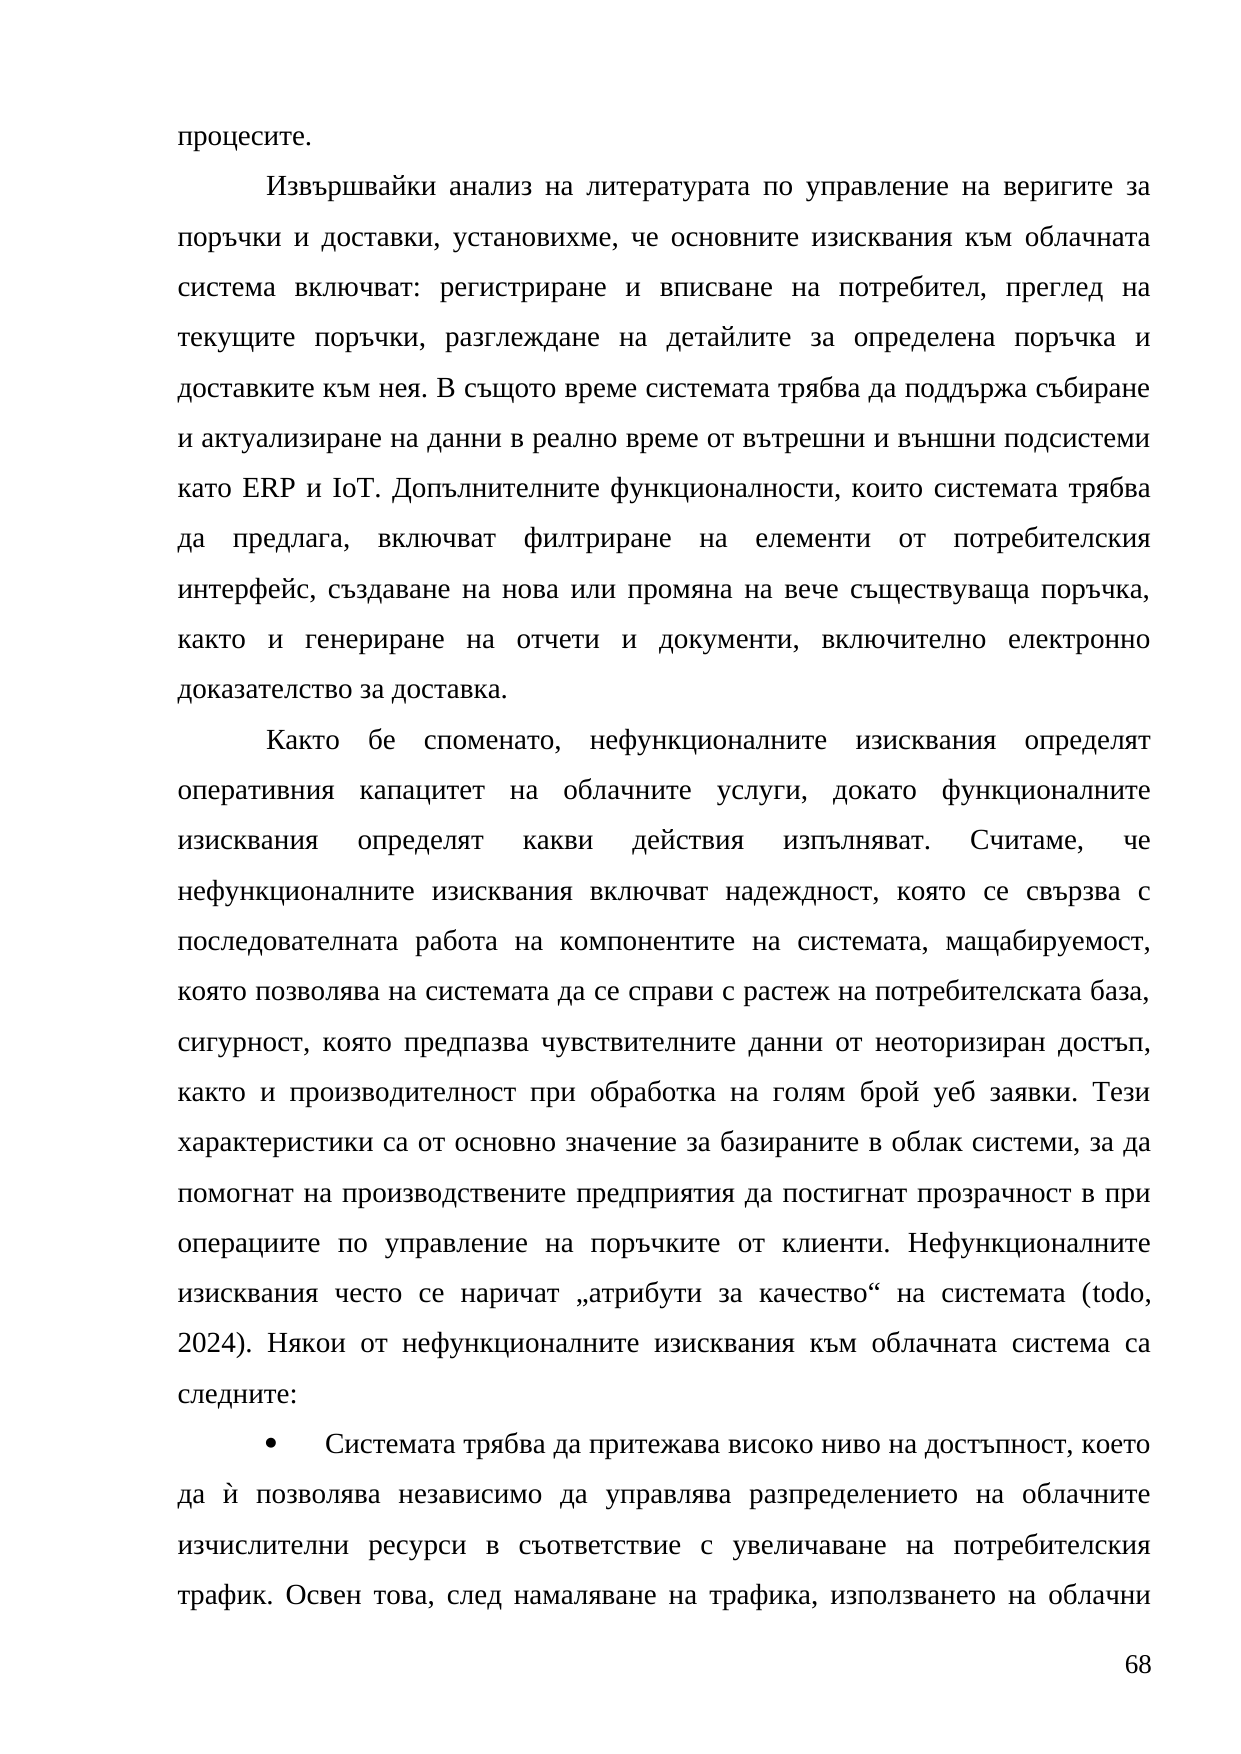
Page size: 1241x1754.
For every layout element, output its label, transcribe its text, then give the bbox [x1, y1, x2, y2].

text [177, 118, 1152, 152]
text Както бе споменато, нефункционалните изисквания определят оперативния капацитет на облачните услуги, докато функционалните изисквания определят какви действия изпълняват. Считаме, че нефункционалните изисквания включват надеждност, която се свързва с последователната работа на компонентите на системата, мащабируемост, която позволява на системата да се справи с растеж на потребителската база, сигурност, която предпазва чувствителните данни от неоторизиран достъп, както и производителност при обработка на голям брой уеб заявки. Тези характеристики са от основно значение за базираните в облак системи, за да помогнат на производствените предприятия да постигнат прозрачност в при операциите по управление на поръчките от клиенти. Нефункционалните изисквания често се наричат „атрибути за качество“ на системата (todo, 2024). Някои от нефункционалните изисквания към облачната система са следните: [177, 722, 1152, 1409]
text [177, 1426, 1152, 1611]
text Извършвайки анализ на литературата по управление на веригите за поръчки и доставки, установихме, че основните изисквания към облачната система включват: регистриране и вписване на потребител, преглед на текущите поръчки, разглеждане на детайлите за определена поръчка и доставките към нея. В същото време системата трябва да поддържа събиране и актуализиране на данни в реално време от вътрешни и външни подсистеми като ERP и IoT. Допълнителните функционалности, които системата трябва да предлага, включват филтриране на елементи от потребителския интерфейс, създаване на нова или промяна на вече съществуваща поръчка, както и генериране на отчети и документи, включително електронно доказателство за доставка. [177, 168, 1152, 705]
